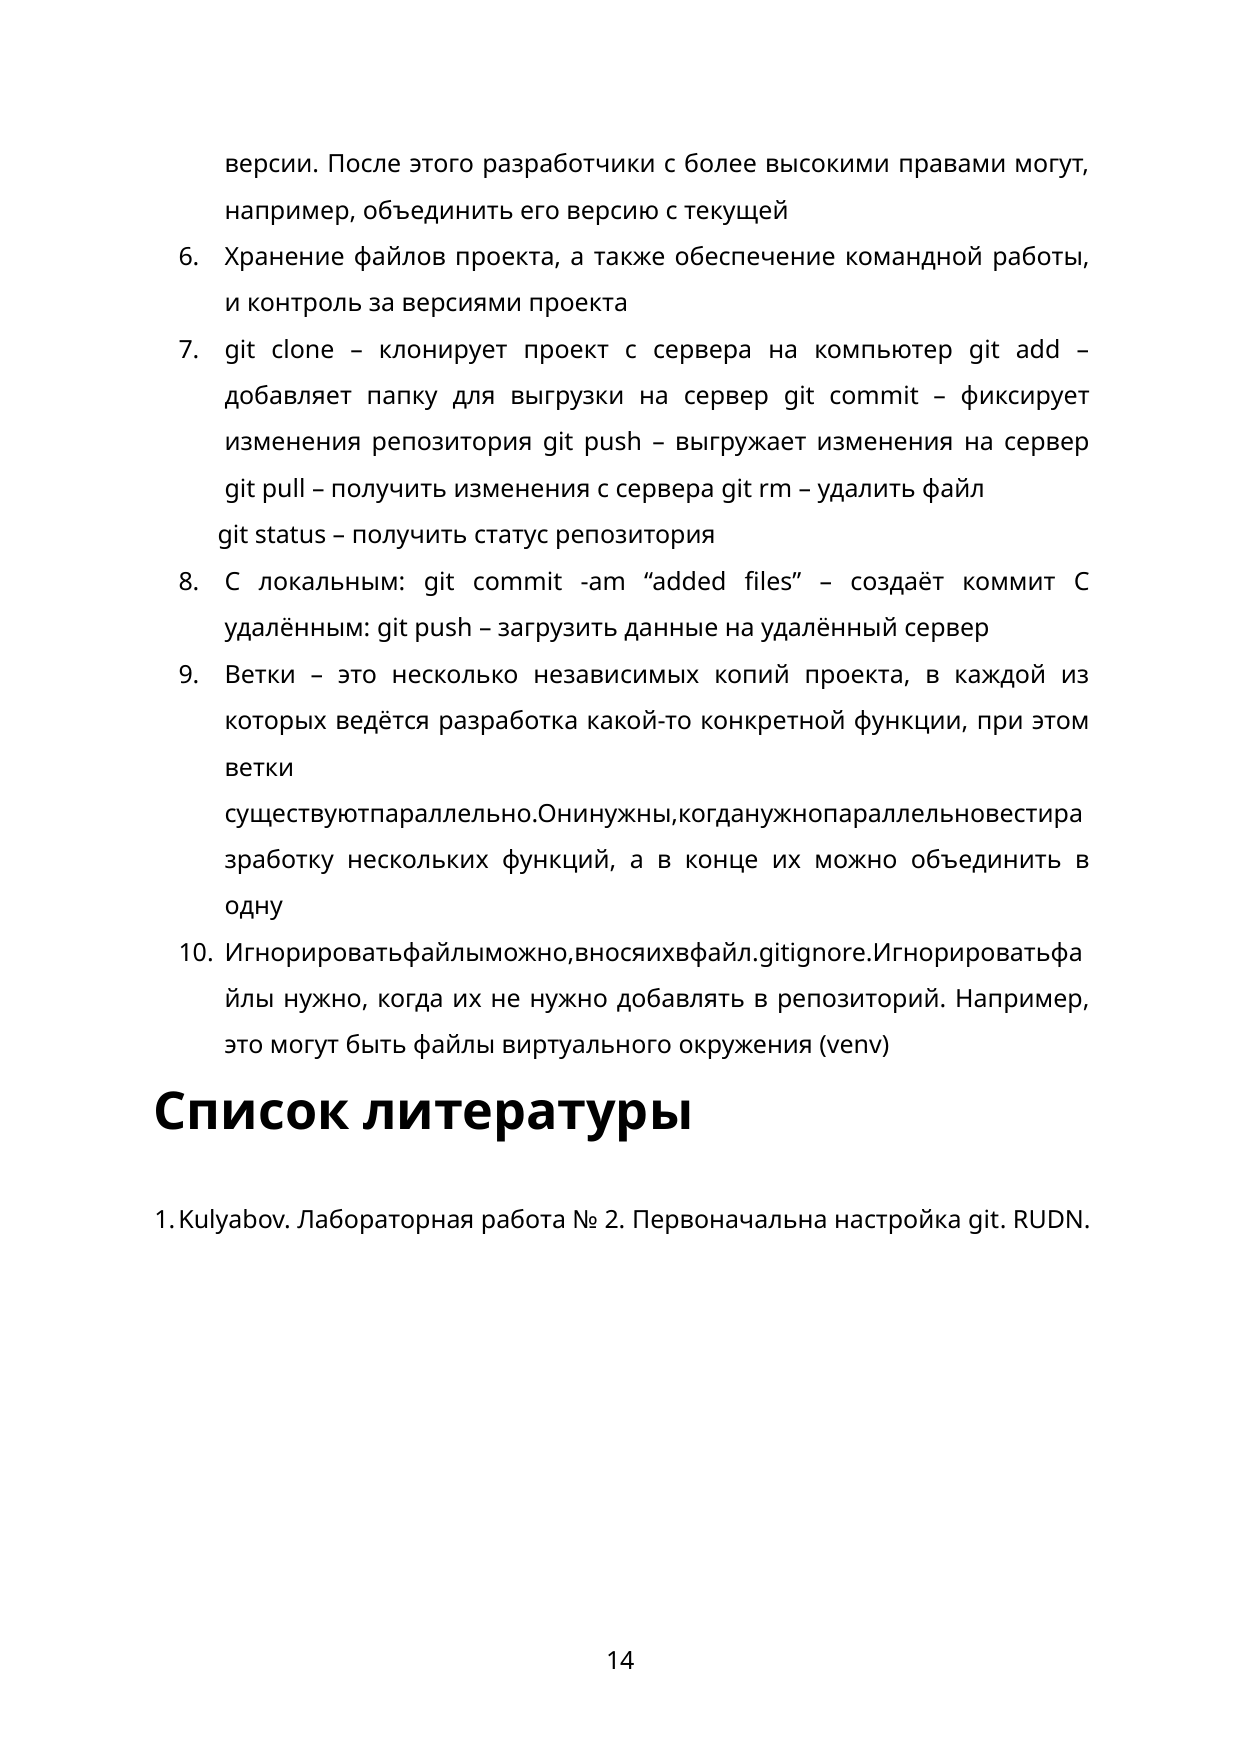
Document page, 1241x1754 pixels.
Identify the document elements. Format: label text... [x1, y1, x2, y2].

text git status – получить статус репозитория [217, 516, 1090, 551]
list С локальным: git commit -am “added files” – создаёт коммит С удалённым: git push – загрузить данные на удалённый сервер [178, 564, 1090, 644]
list Игнорироватьфайлыможно,вносяихвфайл.gitignore.Игнорироватьфайлы нужно, когда их не нужно добавлять в репозиторий. Например, это могут быть файлы виртуального окружения (venv) [178, 934, 1090, 1061]
list Ветки – это несколько независимых копий проекта, в каждой из которых ведётся разработка какой-то конкретной функции, при этом ветки существуютпараллельно.Онинужны,когданужнопараллельновестиразработку нескольких функций, а в конце их можно объединить в одну [178, 657, 1090, 922]
list Хранение файлов проекта, а также обеспечение командной работы, и контроль за версиями проекта [178, 239, 1090, 319]
text Список литературы [153, 1073, 1091, 1144]
list git clone – клонирует проект с сервера на компьютер git add – добавляет папку для выгрузки на сервер git commit – фиксирует изменения репозитория git push – выгружает изменения на сервер git pull – получить изменения с сервера git rm – удалить файл [178, 331, 1090, 504]
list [178, 146, 1090, 226]
text 1. Kulyabov. Лабораторная работа № 2. Первоначальна настройка git. RUDN. [154, 1202, 1091, 1236]
